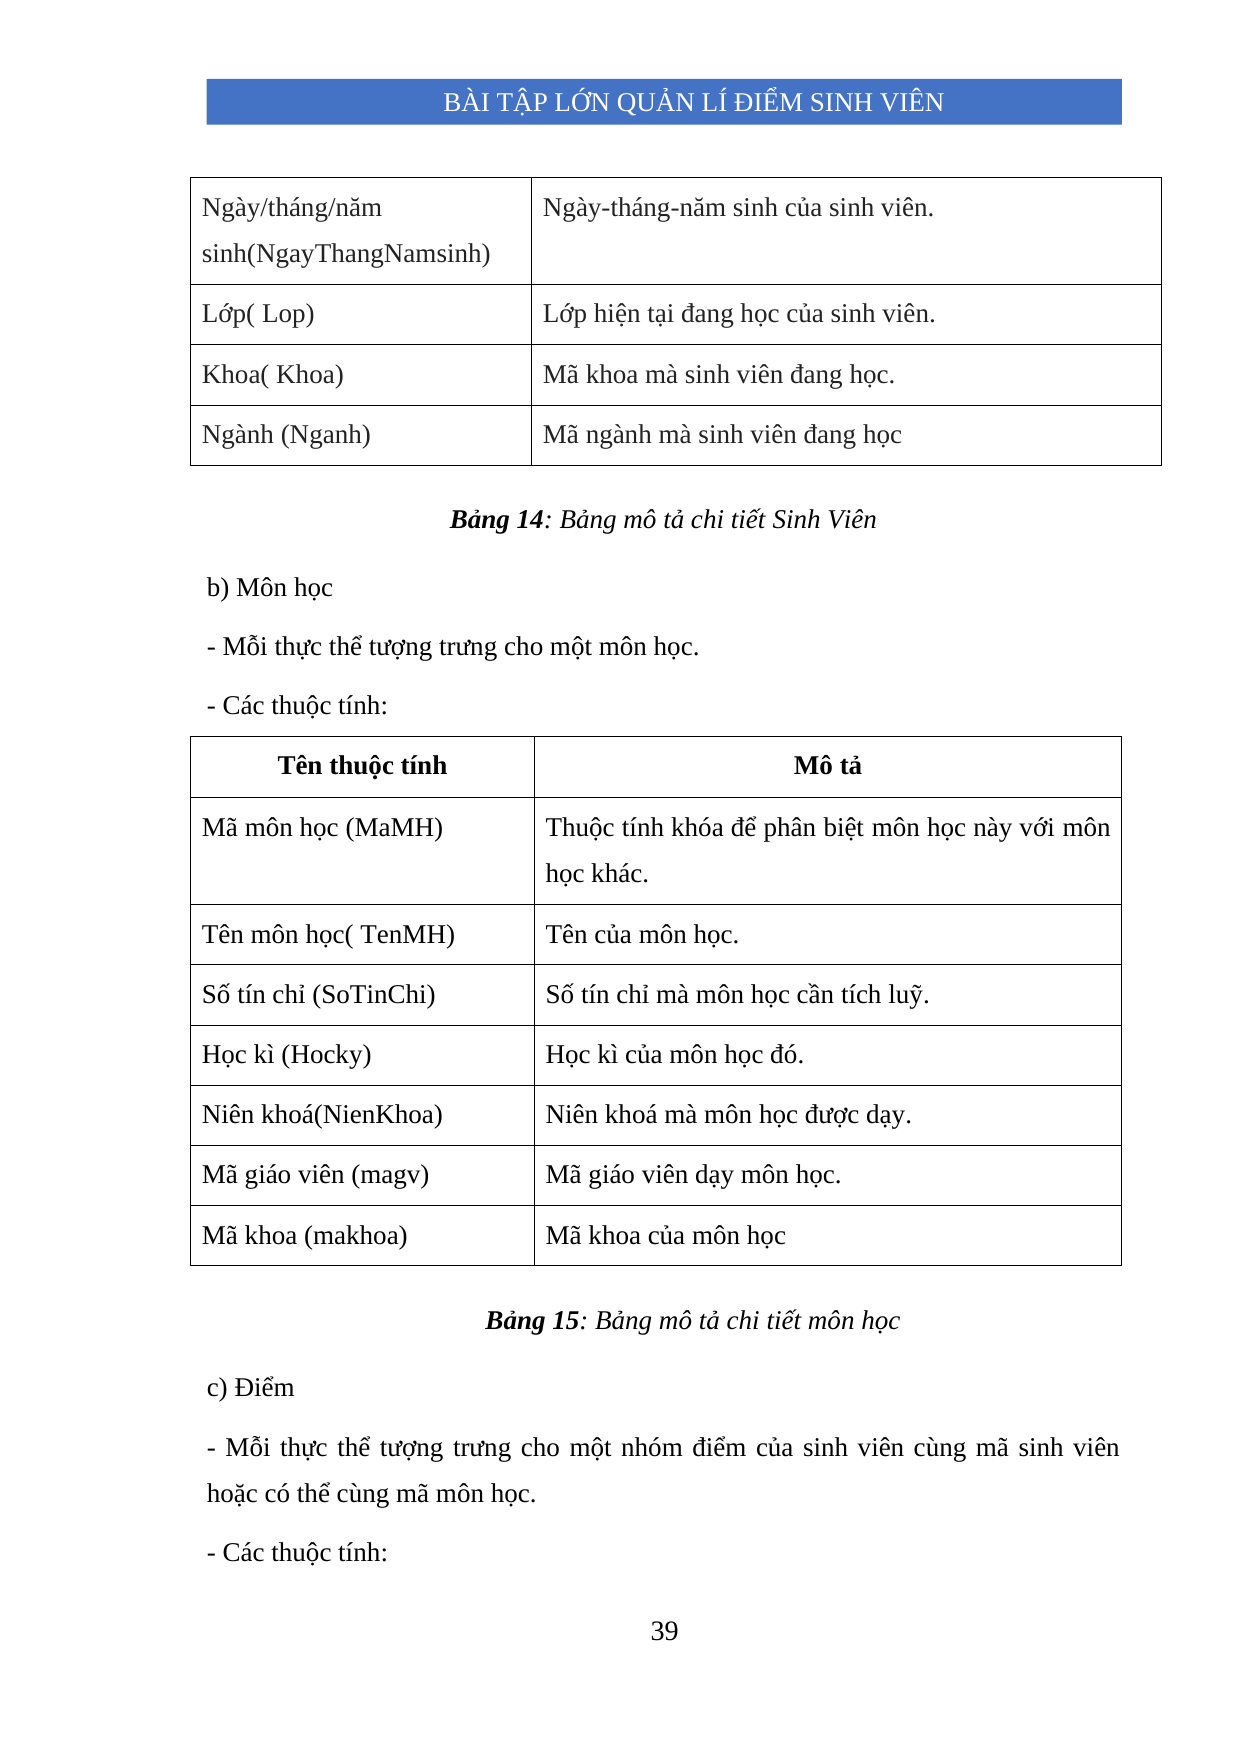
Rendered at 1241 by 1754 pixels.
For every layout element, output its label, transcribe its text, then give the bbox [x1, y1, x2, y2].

text - Các thuộc tính: [207, 1536, 1122, 1568]
table_cell Học kì (Hocky) [191, 1026, 534, 1085]
table_cell Thuộc tính khóa để phân biệt môn học này với môn học khác. [535, 798, 1121, 904]
table_cell Mã môn học (MaMH) [191, 798, 534, 904]
table_cell Mã khoa mà sinh viên đang học. [532, 345, 1161, 404]
table_cell Mã giáo viên (magv) [191, 1146, 534, 1205]
table_cell Mã khoa (makhoa) [191, 1206, 534, 1265]
text - Mỗi thực thể tượng trưng cho một môn học. [207, 630, 1122, 661]
table_cell Niên khoá mà môn học được dạy. [535, 1086, 1121, 1145]
table_cell Lớp hiện tại đang học của sinh viên. [532, 285, 1161, 344]
table_cell Khoa( Khoa) [191, 345, 531, 404]
table_cell Mã ngành mà sinh viên đang học [532, 406, 1161, 465]
text Bảng 14: Bảng mô tả chi tiết Sinh Viên [207, 503, 1122, 534]
table_cell Học kì của môn học đó. [535, 1026, 1121, 1085]
text - Các thuộc tính: [207, 689, 1122, 720]
text - Mỗi thực thể tượng trưng cho một nhóm điểm của sinh viên cùng mã sinh viên hoặc có thể cùng mã môn học. [207, 1431, 1122, 1508]
table_cell Ngày-tháng-năm sinh của sinh viên. [532, 178, 1161, 284]
table_cell Lớp( Lop) [191, 285, 531, 344]
table_cell Tên môn học( TenMH) [191, 905, 534, 964]
table_cell Ngành (Nganh) [191, 406, 531, 465]
table_cell Mã giáo viên dạy môn học. [535, 1146, 1121, 1205]
table_header Tên thuộc tính [191, 737, 534, 797]
table_cell Ngày/tháng/năm sinh(NgayThangNamsinh) [191, 178, 531, 284]
table_cell Mã khoa của môn học [535, 1206, 1121, 1265]
table_cell Số tín chỉ mà môn học cần tích luỹ. [535, 965, 1121, 1024]
text c) Điểm [207, 1371, 1122, 1403]
text Bảng 15: Bảng mô tả chi tiết môn học [207, 1304, 1122, 1335]
table_cell Tên của môn học. [535, 905, 1121, 964]
table_header Mô tả [535, 737, 1121, 797]
table_cell Số tín chỉ (SoTinChi) [191, 965, 534, 1024]
table_cell Niên khoá(NienKhoa) [191, 1086, 534, 1145]
text b) Môn học [207, 571, 1122, 602]
